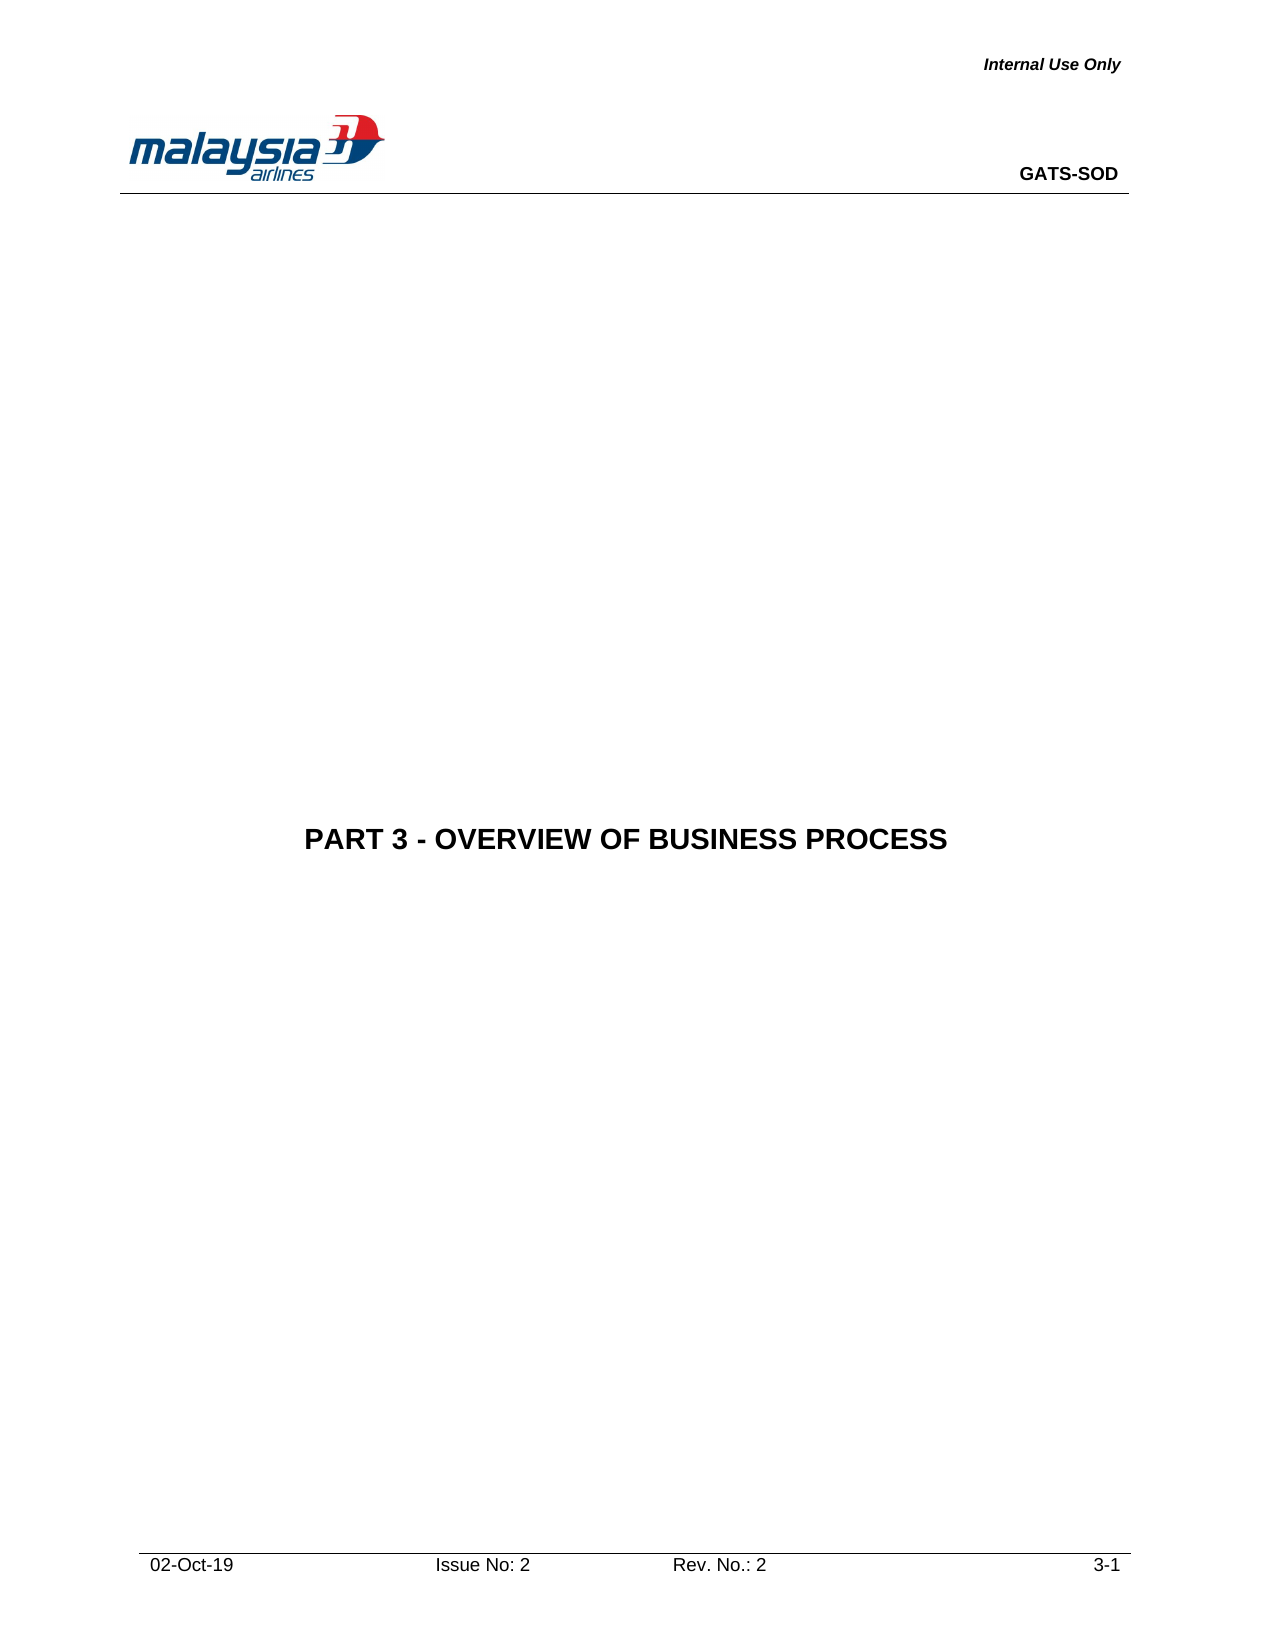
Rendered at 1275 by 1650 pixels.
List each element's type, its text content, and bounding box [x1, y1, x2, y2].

title - OVERVIEW OF BUSINESS PROCESS [187, 822, 1065, 856]
picture [129, 115, 385, 181]
